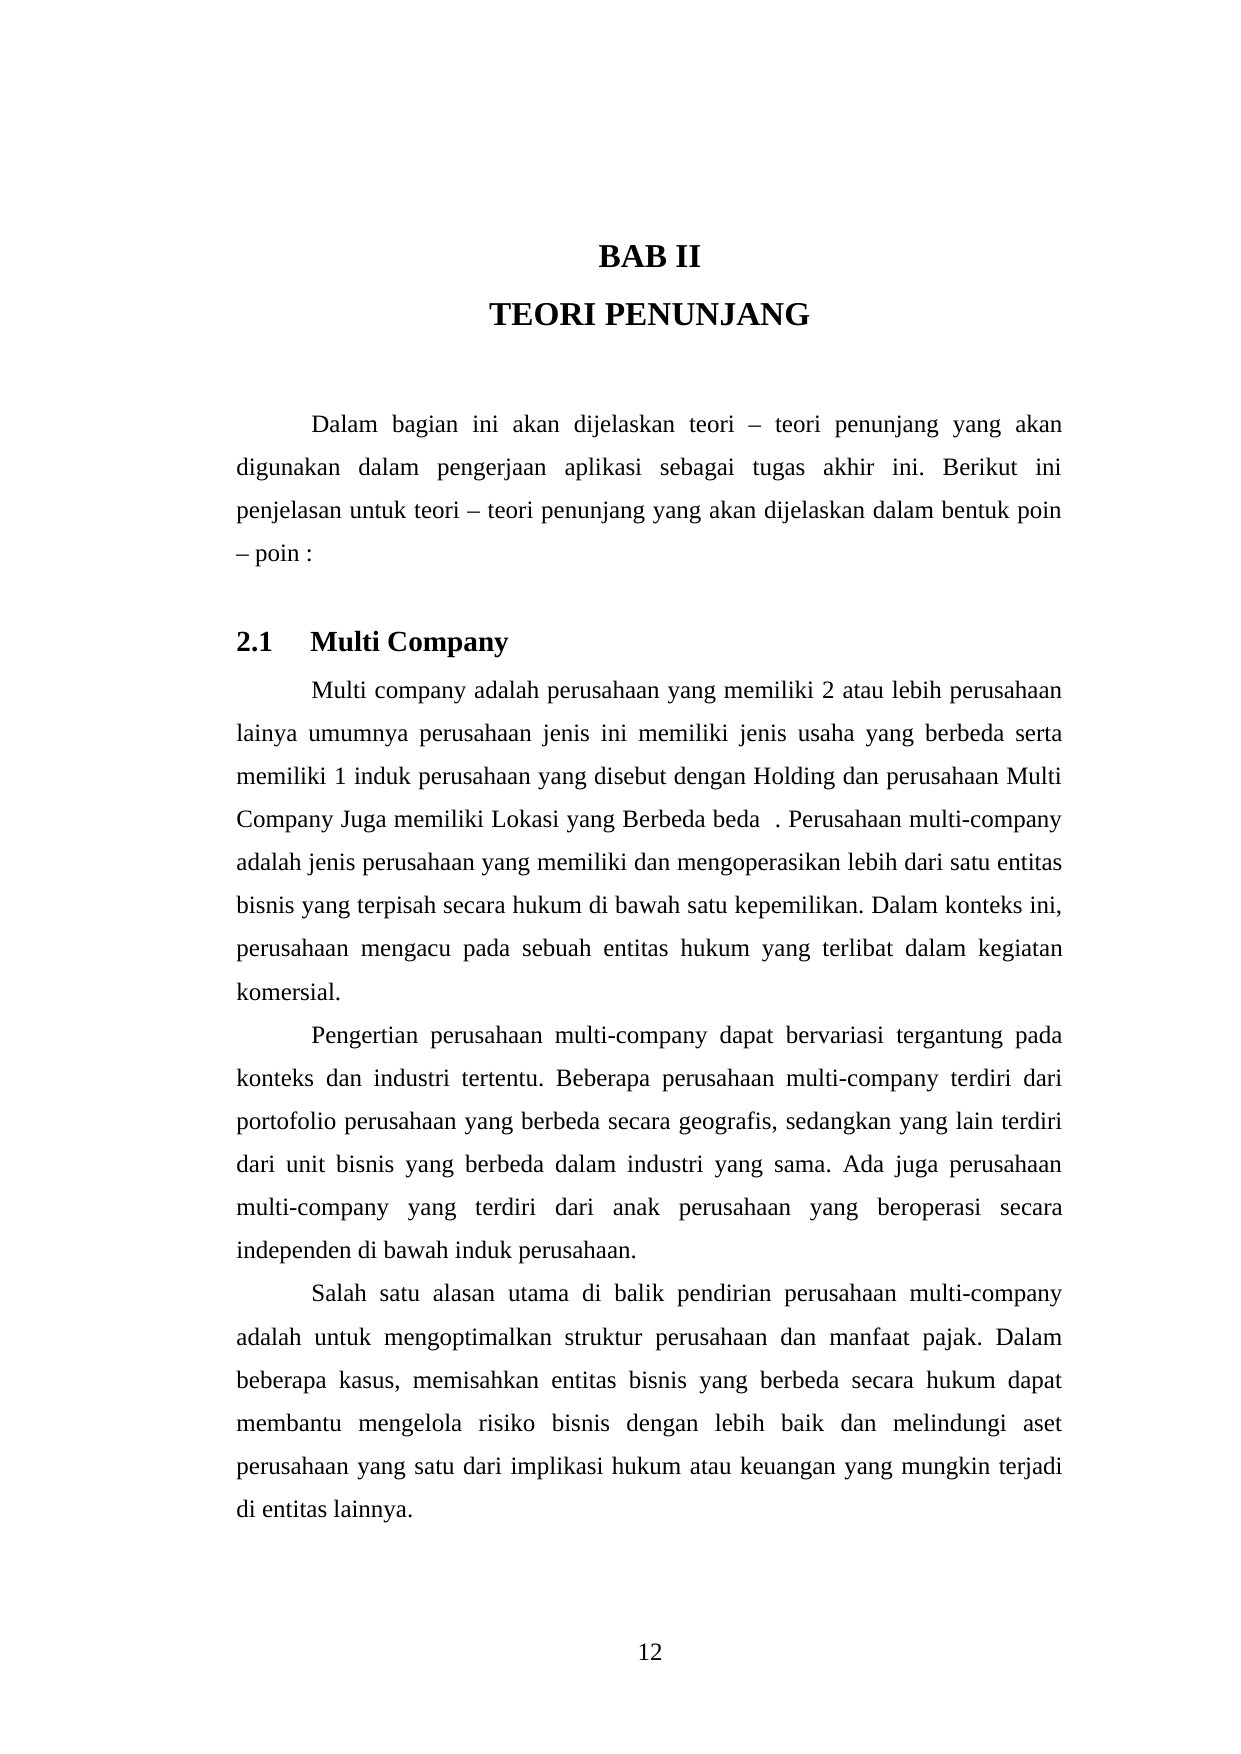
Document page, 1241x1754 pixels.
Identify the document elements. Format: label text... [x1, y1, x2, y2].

text Salah satu alasan utama di balik pendirian perusahaan multi-company adalah untuk mengoptimalkan struktur perusahaan dan manfaat pajak. Dalam beberapa kasus, memisahkan entitas bisnis yang berbeda secara hukum dapat membantu mengelola risiko bisnis dengan lebih baik dan melindungi aset perusahaan yang satu dari implikasi hukum atau keuangan yang mungkin terjadi di entitas lainnya. [236, 1278, 1063, 1523]
text Dalam bagian ini akan dijelaskan teori – teori penunjang yang akan digunakan dalam pengerjaan aplikasi sebagai tugas akhir ini. Berikut ini penjelasan untuk teori – teori penunjang yang akan dijelaskan dalam bentuk poin – poin : [236, 409, 1063, 567]
text BAB II [236, 236, 1063, 274]
text Pengertian perusahaan multi-company dapat bervariasi tergantung pada konteks dan industri tertentu. Beberapa perusahaan multi-company terdiri dari portofolio perusahaan yang berbeda secara geografis, sedangkan yang lain terdiri dari unit bisnis yang berbeda dalam industri yang sama. Ada juga perusahaan multi-company yang terdiri dari anak perusahaan yang beroperasi secara independen di bawah induk perusahaan. [236, 1020, 1063, 1264]
text TEORI PENUNJANG [236, 294, 1063, 332]
list Multi Company [236, 624, 1063, 658]
text Multi company adalah perusahaan yang memiliki 2 atau lebih perusahaan lainya umumnya perusahaan jenis ini memiliki jenis usaha yang berbeda serta memiliki 1 induk perusahaan yang disebut dengan Holding dan perusahaan Multi Company Juga memiliki Lokasi yang Berbeda beda . Perusahaan multi-company adalah jenis perusahaan yang memiliki dan mengoperasikan lebih dari satu entitas bisnis yang terpisah secara hukum di bawah satu kepemilikan. Dalam konteks ini, perusahaan mengacu pada sebuah entitas hukum yang terlibat dalam kegiatan komersial. [236, 675, 1063, 1005]
